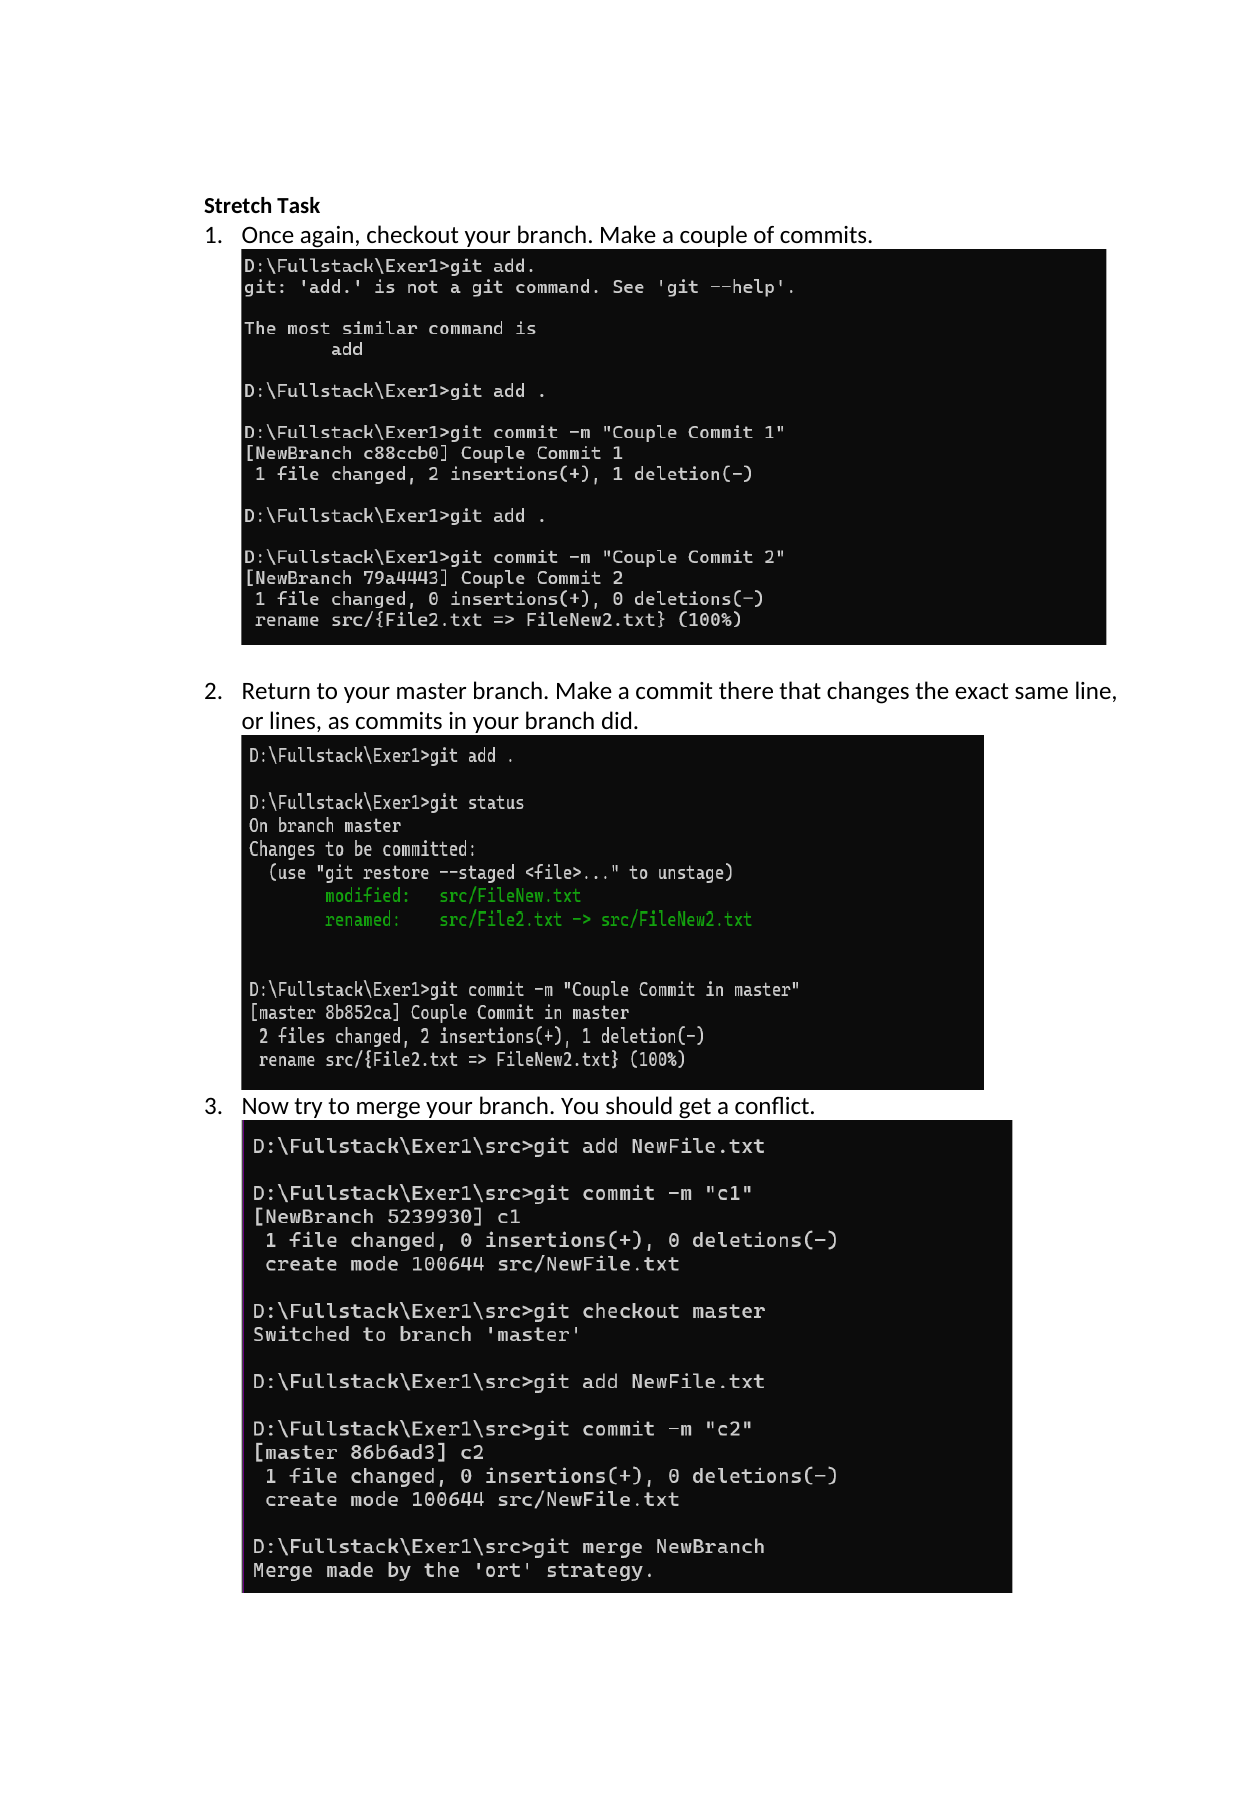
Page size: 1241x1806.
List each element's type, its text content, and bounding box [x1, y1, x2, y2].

list Return to your master branch. Make a commit there that changes the exact same line, or lines, as commits in your branch did. [204, 675, 1124, 736]
picture [241, 1120, 1013, 1593]
picture [241, 249, 1107, 645]
list Once again, checkout your branch. Make a couple of commits. [204, 219, 1124, 249]
text Stretch Task [204, 191, 1124, 219]
list Now try to merge your branch. You should get a conflict. [204, 1090, 1124, 1120]
picture [241, 735, 984, 1090]
